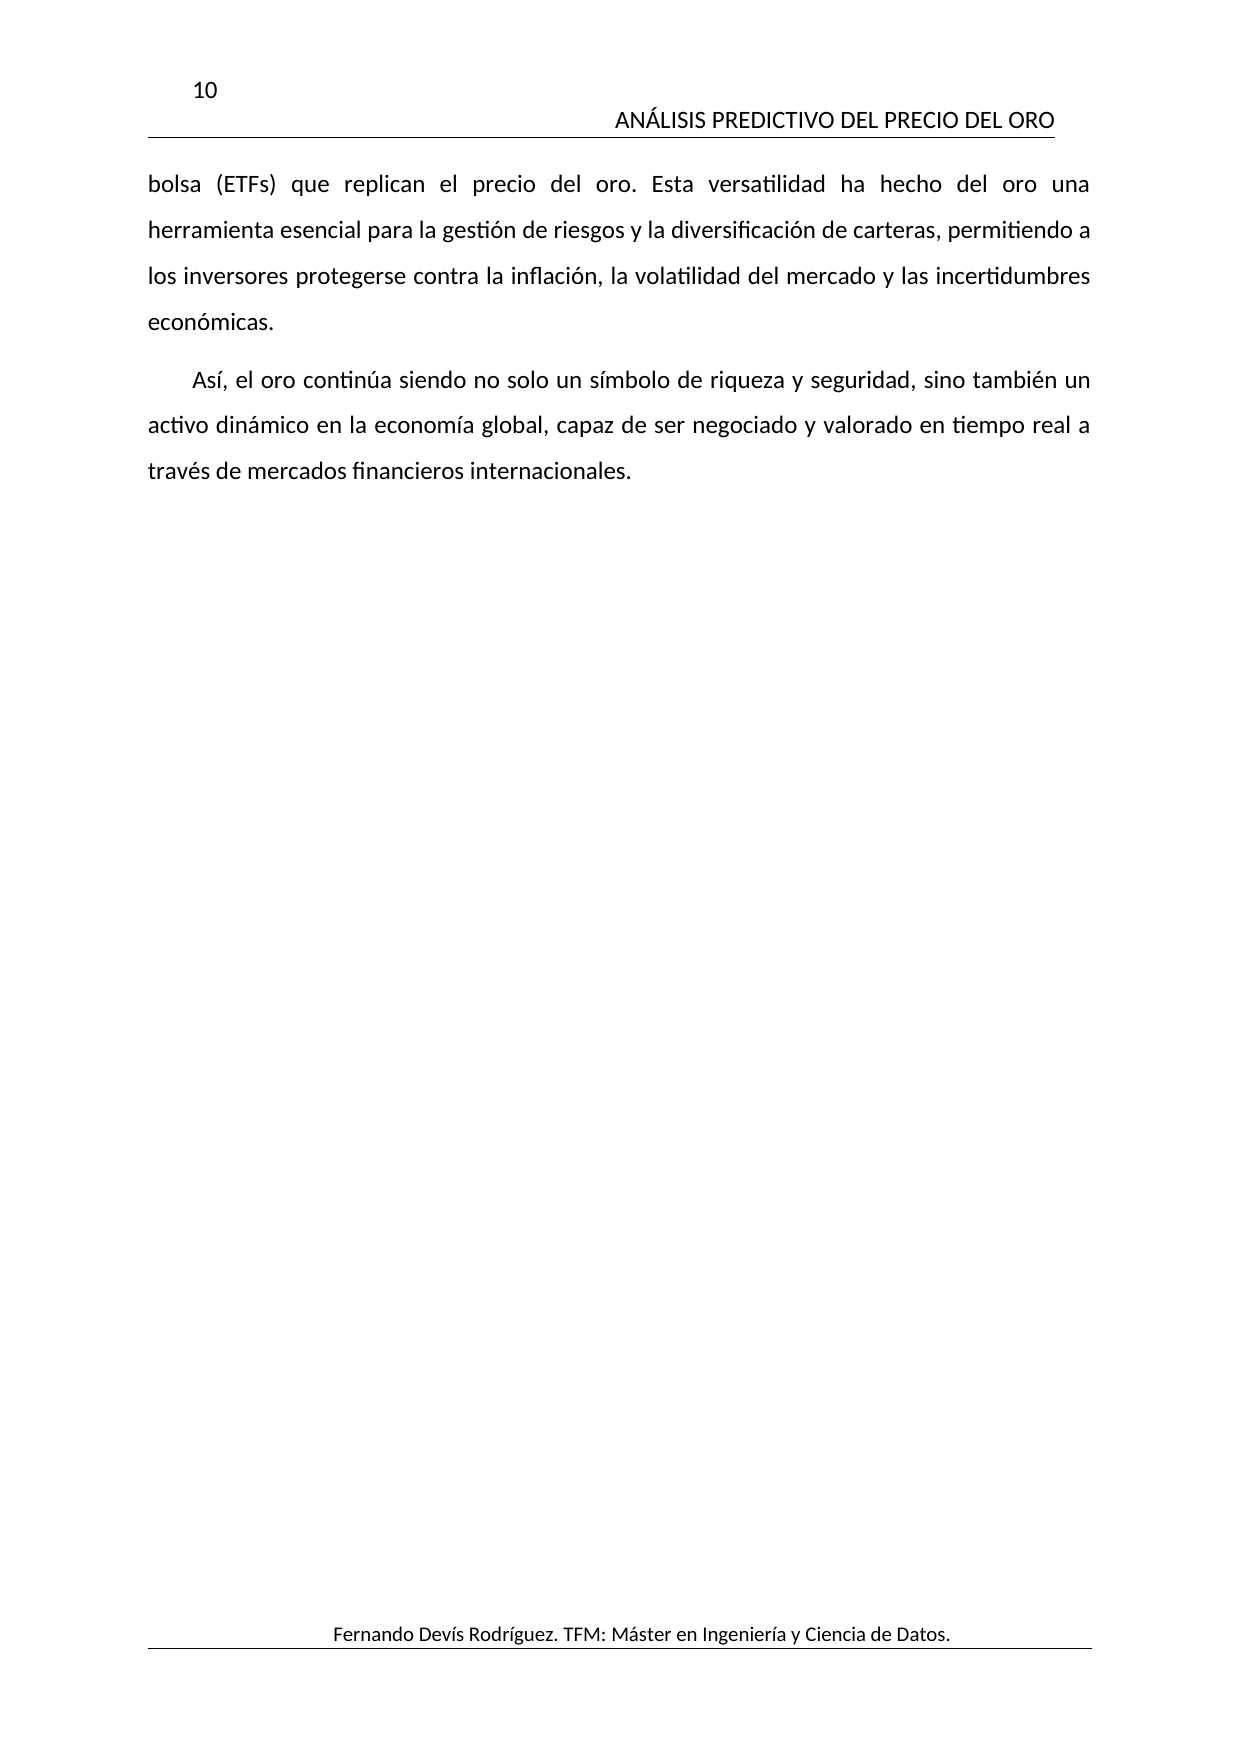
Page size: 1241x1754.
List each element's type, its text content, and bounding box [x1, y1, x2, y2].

text Así, el oro continúa siendo no solo un símbolo de riqueza y seguridad, sino también un activo dinámico en la economía global, capaz de ser negociado y valorado en tiempo real a través de mercados financieros internacionales. [148, 364, 1092, 486]
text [148, 168, 1092, 336]
